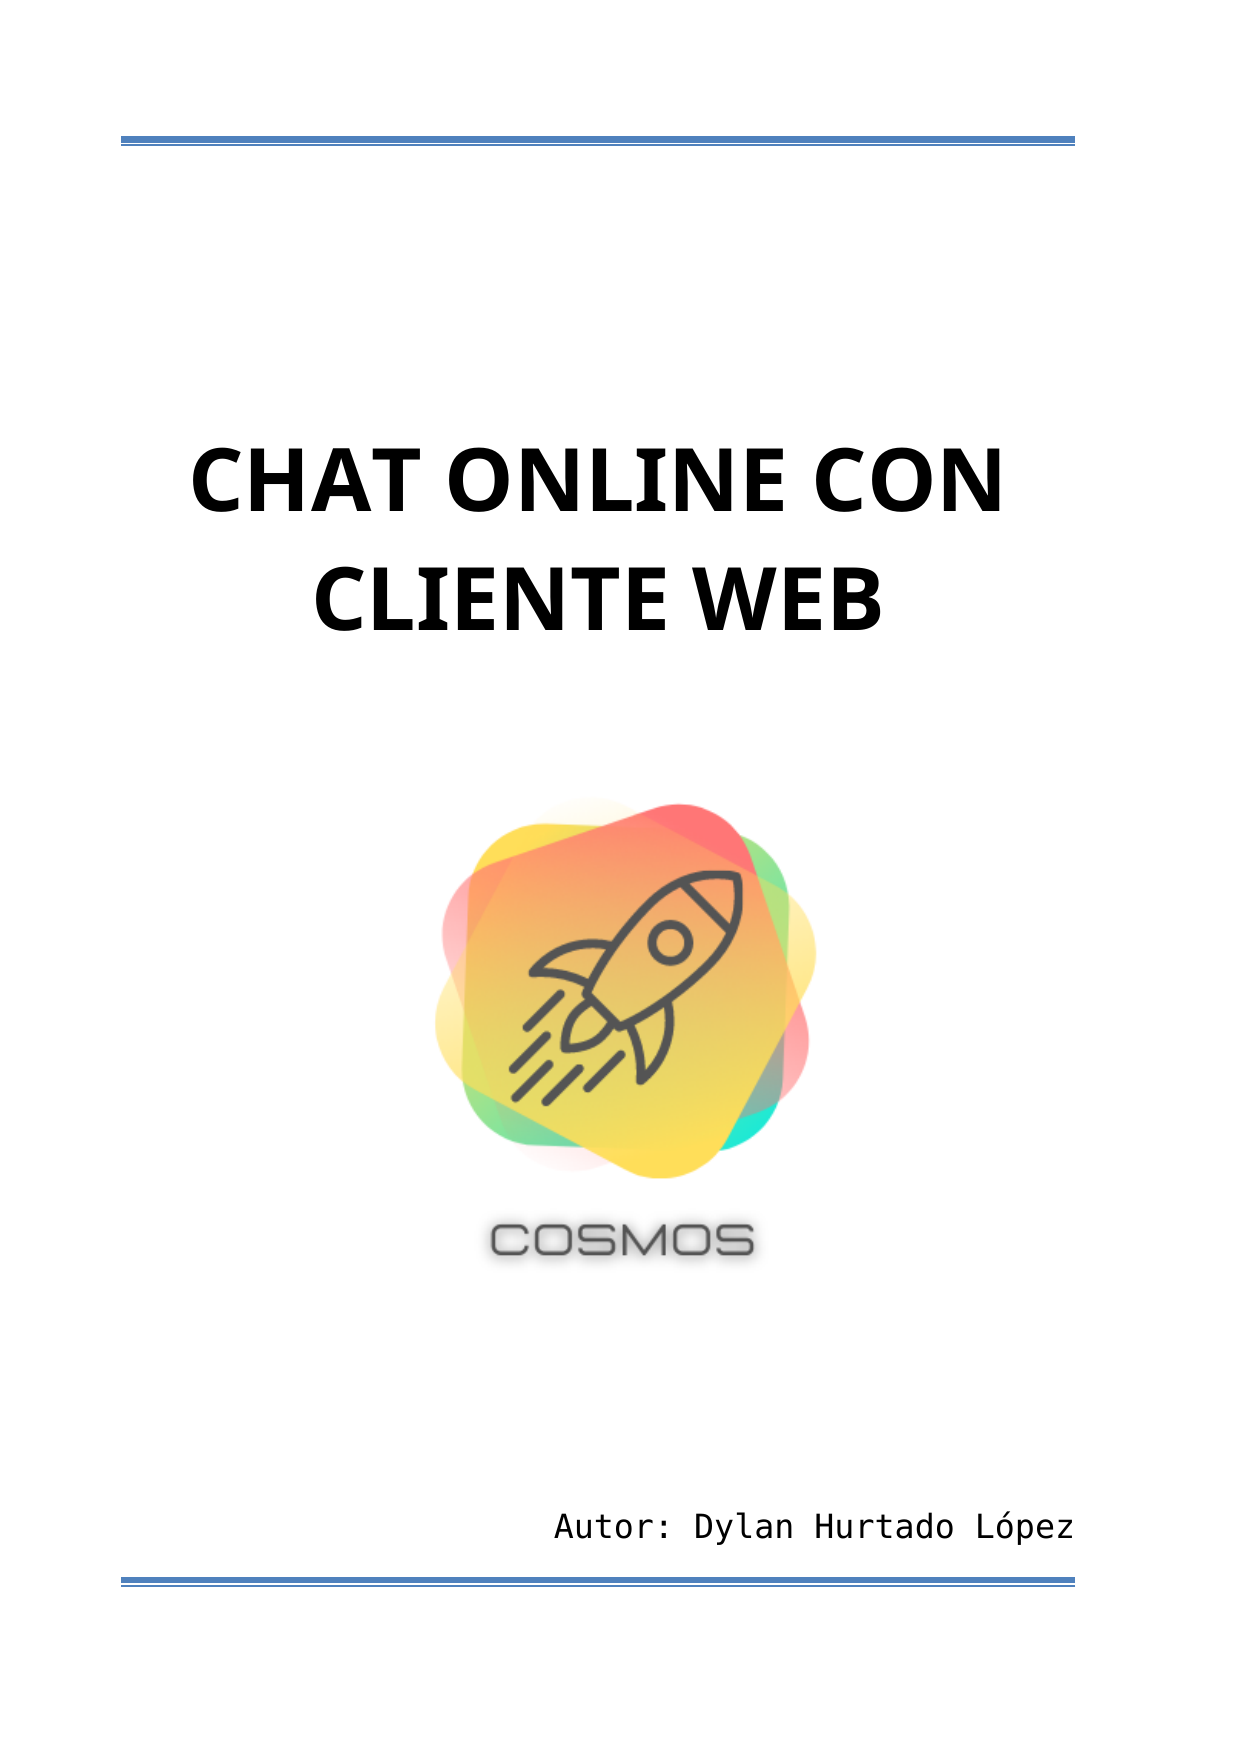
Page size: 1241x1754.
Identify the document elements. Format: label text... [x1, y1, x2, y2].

picture [242, 648, 1010, 1417]
text CHAT ONLINE CON CLIENTE WEB [121, 377, 1075, 656]
text Autor: Dylan Hurtado López [121, 1466, 1075, 1577]
